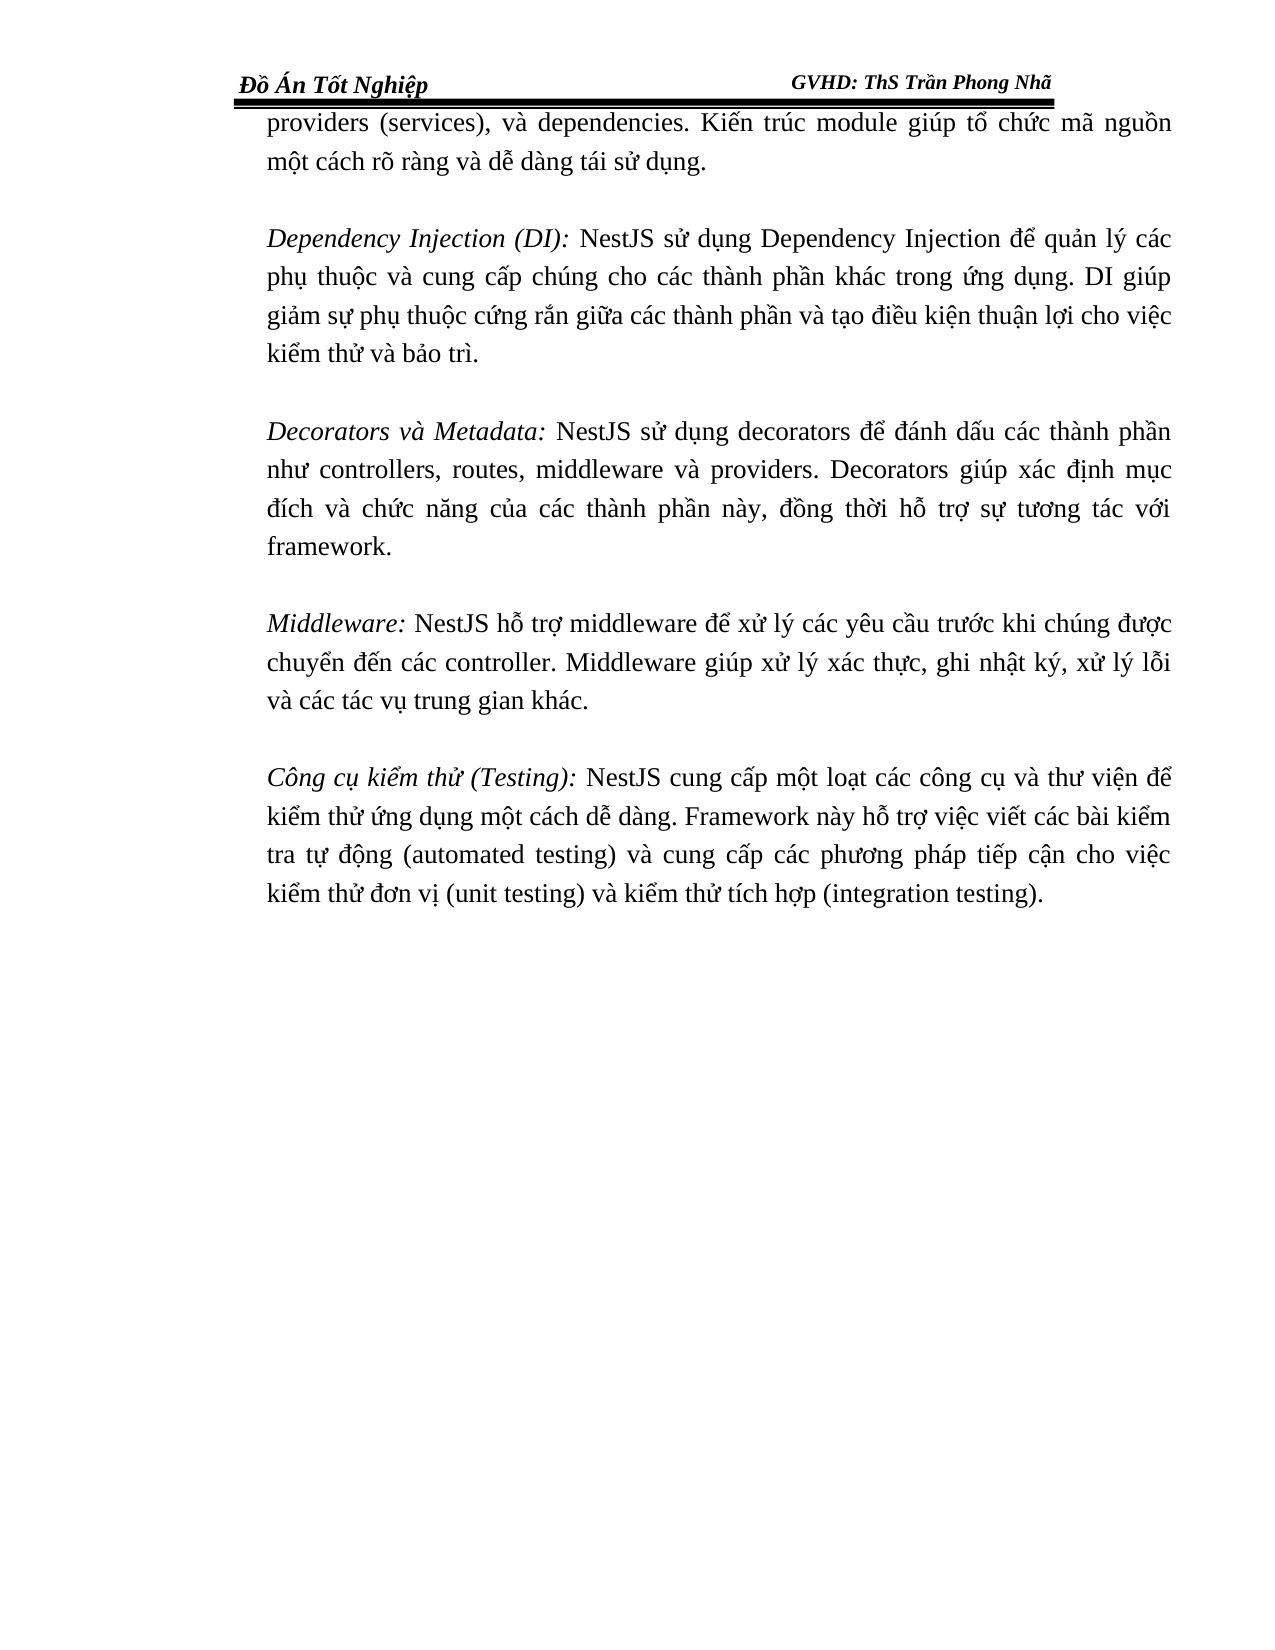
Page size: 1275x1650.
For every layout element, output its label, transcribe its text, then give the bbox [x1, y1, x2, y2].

text Decorators và Metadata: NestJS sử dụng decorators để đánh dấu các thành phần như controllers, routes, middleware và providers. Decorators giúp xác định mục đích và chức năng của các thành phần này, đồng thời hỗ trợ sự tương tác với framework. [267, 414, 1173, 561]
text Middleware: NestJS hỗ trợ middleware để xử lý các yêu cầu trước khi chúng được chuyển đến các controller. Middleware giúp xử lý xác thực, ghi nhật ký, xử lý lỗi và các tác vụ trung gian khác. [267, 607, 1173, 716]
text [267, 106, 1173, 176]
text Công cụ kiểm thử (Testing): NestJS cung cấp một loạt các công cụ và thư viện để kiểm thử ứng dụng một cách dễ dàng. Framework này hỗ trợ việc viết các bài kiểm tra tự động (automated testing) và cung cấp các phương pháp tiếp cận cho việc kiểm thử đơn vị (unit testing) và kiểm thử tích hợp (integration testing). [267, 761, 1173, 908]
text Dependency Injection (DI): NestJS sử dụng Dependency Injection để quản lý các phụ thuộc và cung cấp chúng cho các thành phần khác trong ứng dụng. DI giúp giảm sự phụ thuộc cứng rắn giữa các thành phần và tạo điều kiện thuận lợi cho việc kiểm thử và bảo trì. [267, 222, 1173, 369]
